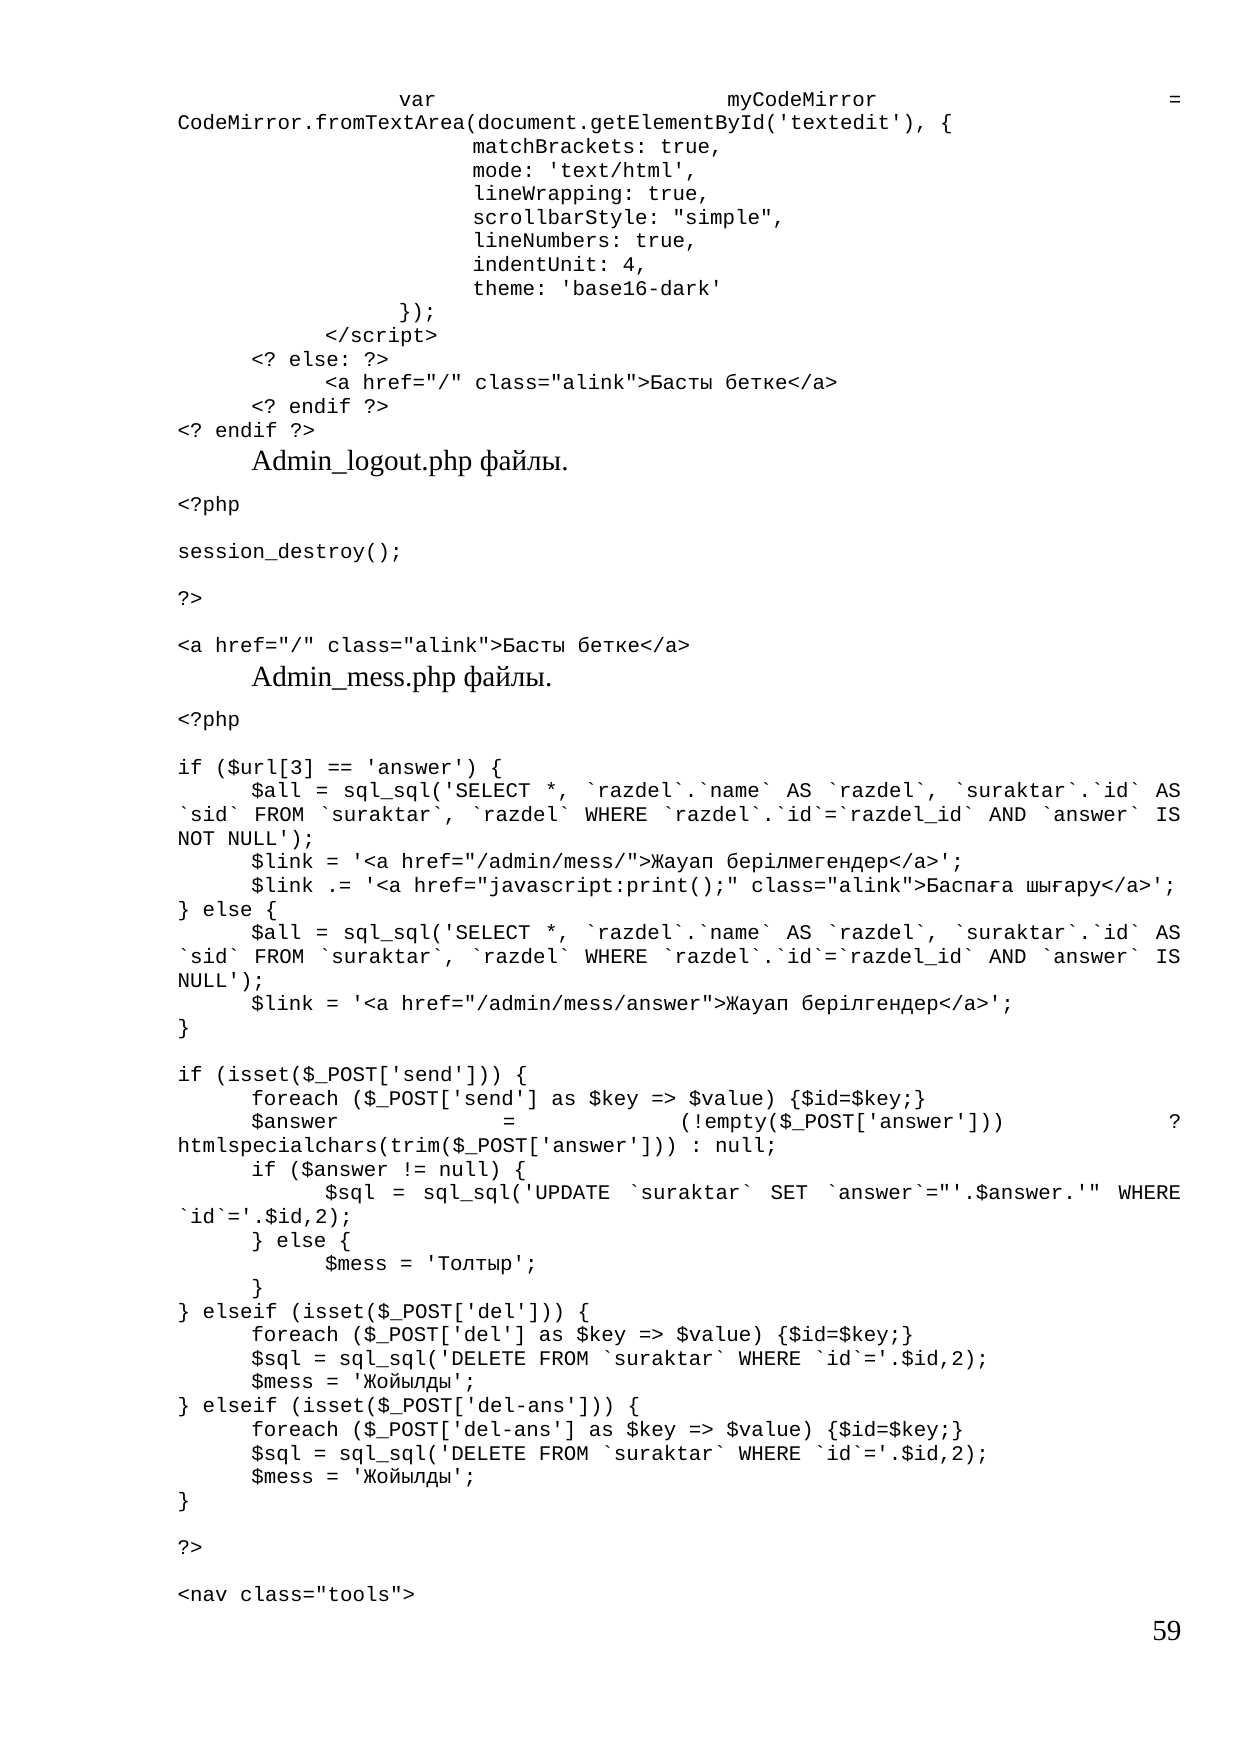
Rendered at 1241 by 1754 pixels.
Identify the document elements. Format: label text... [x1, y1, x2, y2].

text $all = sql_sql('SELECT *, `razdel`.`name` AS `razdel`, `suraktar`.`id` AS `sid` FROM `suraktar`, `razdel` WHERE `razdel`.`id`=`razdel_id` AND `answer` IS NOT NULL'); [177, 780, 1181, 851]
text foreach ($_POST['del'] as $key => $value) {$id=$key;} [177, 1324, 1181, 1348]
text $answer = (!empty($_POST['answer'])) ? htmlspecialchars(trim($_POST['answer'])) : null; [177, 1111, 1181, 1159]
text Admin_mess.php файлы. [177, 659, 1181, 693]
text lineNumbers: true, [177, 231, 1181, 254]
text } else { [177, 899, 1181, 922]
text } [177, 1017, 1181, 1041]
text $mess = 'Толтыр'; [177, 1253, 1181, 1277]
text <a href="/" class="alink">Басты бетке</a> [177, 636, 1181, 659]
text <? else: ?> [177, 349, 1181, 372]
text theme: 'base16-dark' [177, 278, 1181, 301]
text } elseif (isset($_POST['del-ans'])) { [177, 1395, 1181, 1419]
text $all = sql_sql('SELECT *, `razdel`.`name` AS `razdel`, `suraktar`.`id` AS `sid` FROM `suraktar`, `razdel` WHERE `razdel`.`id`=`razdel_id` AND `answer` IS NULL'); [177, 922, 1181, 993]
text ?> [177, 588, 1181, 612]
text $link = '<a href="/admin/mess/">Жауап берілмегендер</a>'; [177, 851, 1181, 875]
text session_destroy(); [177, 541, 1181, 564]
text ?> [177, 1537, 1181, 1561]
text matchBrackets: true, [177, 136, 1181, 159]
text <? endif ?> [177, 396, 1181, 420]
text } else { [177, 1230, 1181, 1253]
text $sql = sql_sql('DELETE FROM `suraktar` WHERE `id`='.$id,2); [177, 1348, 1181, 1372]
text indentUnit: 4, [177, 254, 1181, 278]
text $mess = 'Жойылды'; [177, 1372, 1181, 1395]
text <?php [177, 494, 1181, 517]
text $link = '<a href="/admin/mess/answer">Жауап берілгендер</a>'; [177, 993, 1181, 1017]
text lineWrapping: true, [177, 183, 1181, 207]
text $sql = sql_sql('UPDATE `suraktar` SET `answer`="'.$answer.'" WHERE `id`='.$id,2); [177, 1182, 1181, 1230]
text $mess = 'Жойылды'; [177, 1466, 1181, 1490]
text scrollbarStyle: "simple", [177, 207, 1181, 231]
text foreach ($_POST['del-ans'] as $key => $value) {$id=$key;} [177, 1419, 1181, 1442]
text } [177, 1490, 1181, 1513]
text <a href="/" class="alink">Басты бетке</a> [177, 372, 1181, 396]
text <nav class="tools"> [177, 1584, 1181, 1608]
text var myCodeMirror = CodeMirror.fromTextArea(document.getElementById('textedit'), { [177, 89, 1181, 136]
text }); [177, 301, 1181, 325]
text <? endif ?> [177, 420, 1181, 443]
text if ($url[3] == 'answer') { [177, 757, 1181, 780]
text mode: 'text/html', [177, 159, 1181, 183]
text <?php [177, 709, 1181, 733]
text </script> [177, 325, 1181, 349]
text $link .= '<a href="javascript:print();" class="alink">Баспаға шығару</a>'; [177, 875, 1181, 899]
text Admin_logout.php файлы. [177, 443, 1181, 477]
text $sql = sql_sql('DELETE FROM `suraktar` WHERE `id`='.$id,2); [177, 1442, 1181, 1466]
text foreach ($_POST['send'] as $key => $value) {$id=$key;} [177, 1088, 1181, 1111]
text } [177, 1277, 1181, 1301]
text if ($answer != null) { [177, 1159, 1181, 1182]
text } elseif (isset($_POST['del'])) { [177, 1301, 1181, 1324]
text if (isset($_POST['send'])) { [177, 1064, 1181, 1088]
